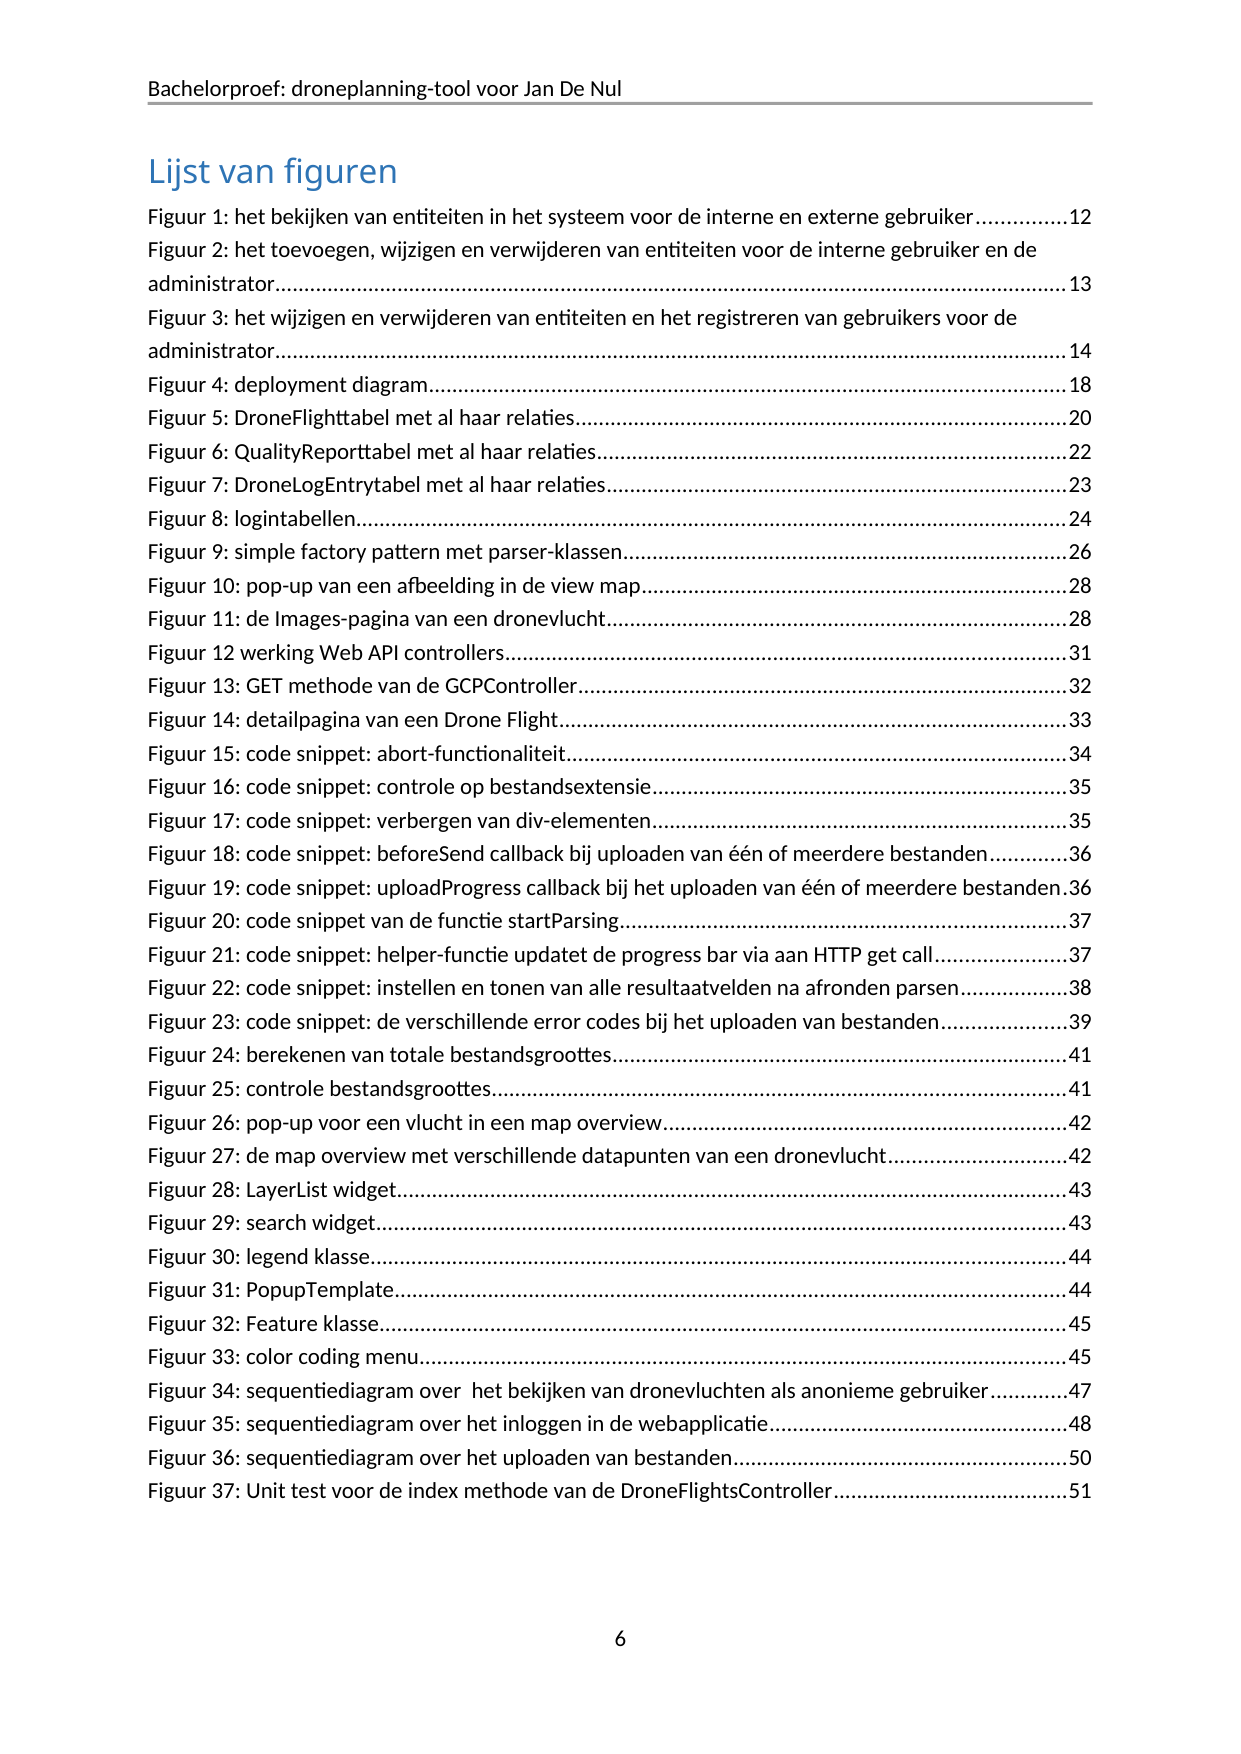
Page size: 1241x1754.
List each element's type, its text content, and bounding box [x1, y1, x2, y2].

text Figuur 13: GET methode van de GCPController 32 [148, 672, 1093, 700]
text Figuur 31: PopupTemplate 44 [148, 1275, 1093, 1303]
text Figuur 14: detailpagina van een Drone Flight 33 [148, 705, 1093, 733]
text Figuur 23: code snippet: de verschillende error codes bij het uploaden van bestanden 39 [148, 1007, 1093, 1035]
text Figuur 29: search widget 43 [148, 1208, 1093, 1236]
text Figuur 25: controle bestandsgroottes 41 [148, 1074, 1093, 1102]
text Figuur 35: sequentiediagram over het inloggen in de webapplicatie 48 [148, 1409, 1093, 1438]
text Figuur 27: de map overview met verschillende datapunten van een dronevlucht 42 [148, 1141, 1093, 1169]
text Figuur 15: code snippet: abort-functionaliteit 34 [148, 739, 1093, 767]
text Figuur 37: Unit test voor de index methode van de DroneFlightsController 51 [148, 1477, 1093, 1505]
text Figuur 34: sequentiediagram over het bekijken van dronevluchten als anonieme gebruiker 47 [148, 1376, 1093, 1404]
text Figuur 22: code snippet: instellen en tonen van alle resultaatvelden na afronden parsen 38 [148, 973, 1093, 1002]
text Figuur 8: logintabellen 24 [148, 504, 1093, 532]
text Figuur 32: Feature klasse 45 [148, 1309, 1093, 1337]
text Figuur 5: DroneFlighttabel met al haar relaties 20 [148, 403, 1093, 431]
subtitle Lijst van figuren [148, 148, 1093, 193]
text Figuur 10: pop-up van een afbeelding in de view map 28 [148, 571, 1093, 599]
text Figuur 16: code snippet: controle op bestandsextensie 35 [148, 772, 1093, 800]
text Figuur 30: legend klasse 44 [148, 1242, 1093, 1270]
text Figuur 19: code snippet: uploadProgress callback bij het uploaden van één of meerdere bestanden 36 [148, 873, 1093, 901]
text Figuur 17: code snippet: verbergen van div-elementen 35 [148, 806, 1093, 834]
text Figuur 20: code snippet van de functie startParsing 37 [148, 906, 1093, 934]
text Figuur 3: het wijzigen en verwijderen van entiteiten en het registreren van gebruikers voor de administrator 14 [148, 303, 1093, 364]
text Figuur 28: LayerList widget 43 [148, 1175, 1093, 1203]
text Figuur 26: pop-up voor een vlucht in een map overview 42 [148, 1108, 1093, 1136]
text Figuur 12 werking Web API controllers 31 [148, 638, 1093, 666]
text Figuur 4: deployment diagram 18 [148, 370, 1093, 398]
text Figuur 9: simple factory pattern met parser-klassen 26 [148, 537, 1093, 566]
text Figuur 36: sequentiediagram over het uploaden van bestanden 50 [148, 1443, 1093, 1471]
text Figuur 24: berekenen van totale bestandsgroottes 41 [148, 1041, 1093, 1069]
text Figuur 11: de Images-pagina van een dronevlucht 28 [148, 604, 1093, 633]
text Figuur 6: QualityReporttabel met al haar relaties 22 [148, 437, 1093, 465]
text Figuur 33: color coding menu 45 [148, 1342, 1093, 1371]
text Figuur 1: het bekijken van entiteiten in het systeem voor de interne en externe gebruiker 12 [148, 202, 1093, 230]
text Figuur 2: het toevoegen, wijzigen en verwijderen van entiteiten voor de interne gebruiker en de administrator 13 [148, 236, 1093, 297]
text Figuur 18: code snippet: beforeSend callback bij uploaden van één of meerdere bestanden 36 [148, 839, 1093, 867]
text Figuur 21: code snippet: helper-functie updatet de progress bar via aan HTTP get call 37 [148, 940, 1093, 968]
text Figuur 7: DroneLogEntrytabel met al haar relaties 23 [148, 470, 1093, 498]
